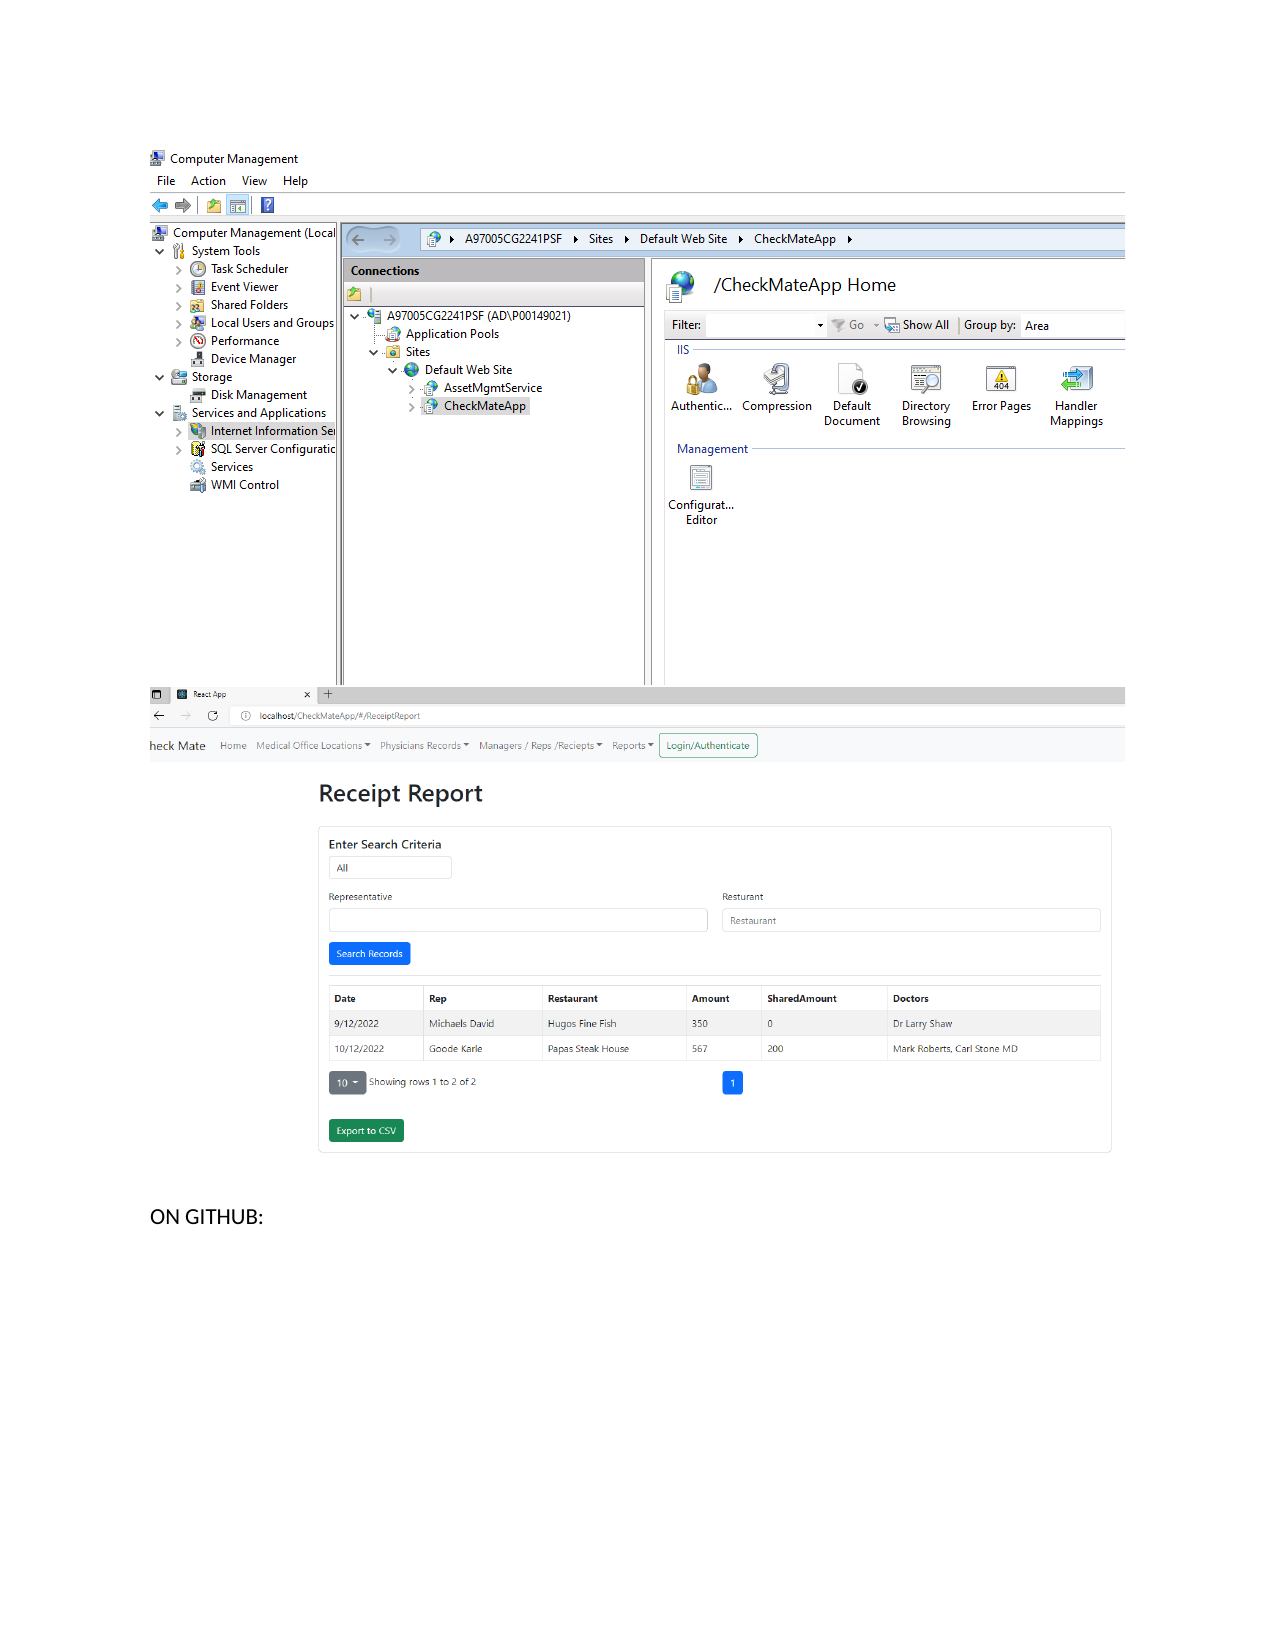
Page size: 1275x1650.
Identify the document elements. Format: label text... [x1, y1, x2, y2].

text ON GITHUB: [150, 1200, 1125, 1230]
picture [150, 150, 1125, 685]
picture [150, 687, 1125, 1200]
